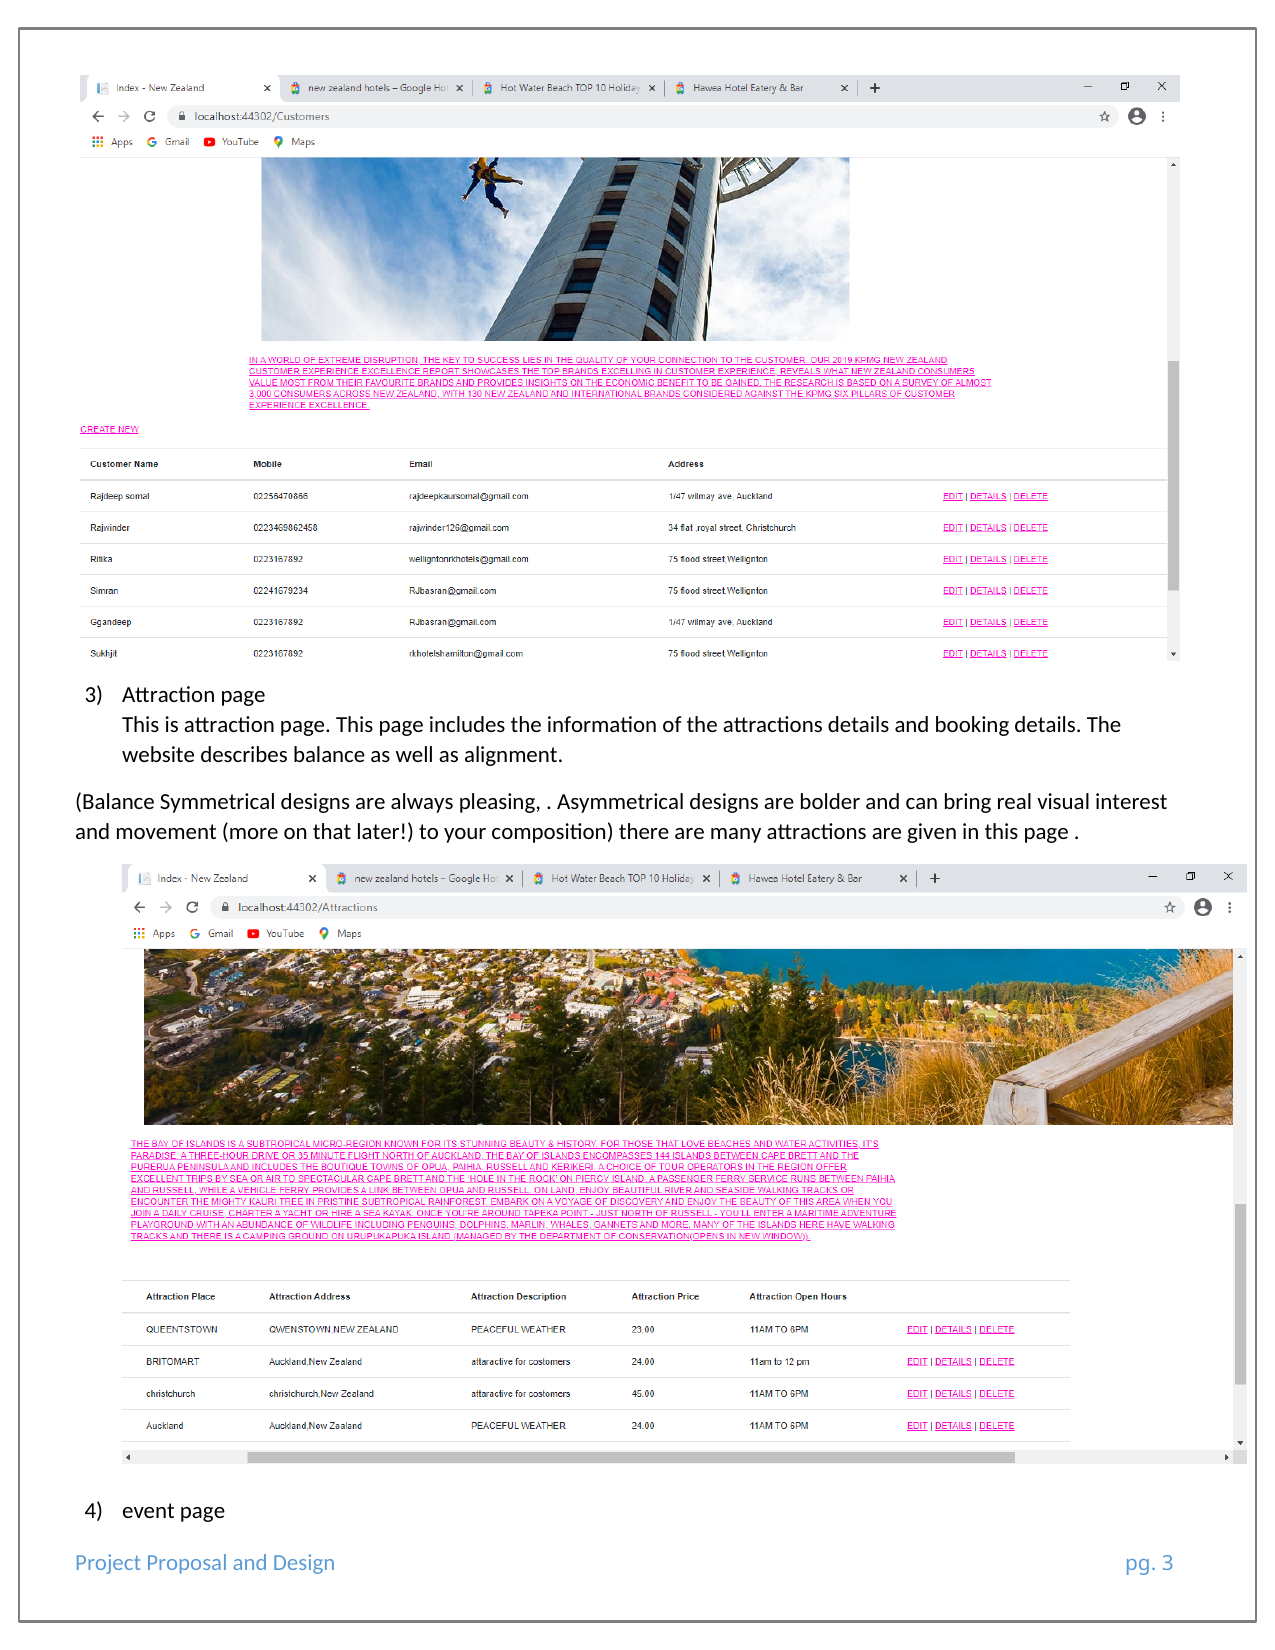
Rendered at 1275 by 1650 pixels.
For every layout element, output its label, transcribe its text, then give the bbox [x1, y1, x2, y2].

list Attraction page [84, 680, 1200, 708]
picture [80, 75, 1180, 661]
text (Balance Symmetrical designs are always pleasing, . Asymmetrical designs are bolder and can bring real visual interest and movement (more on that later!) to your composition) there are many attractions are given in this page . [75, 787, 1200, 845]
list This is attraction page. This page includes the information of the attractions details and booking details. The website describes balance as well as alignment. [122, 710, 1200, 768]
picture [121, 864, 1247, 1464]
list event page [84, 1496, 1200, 1524]
